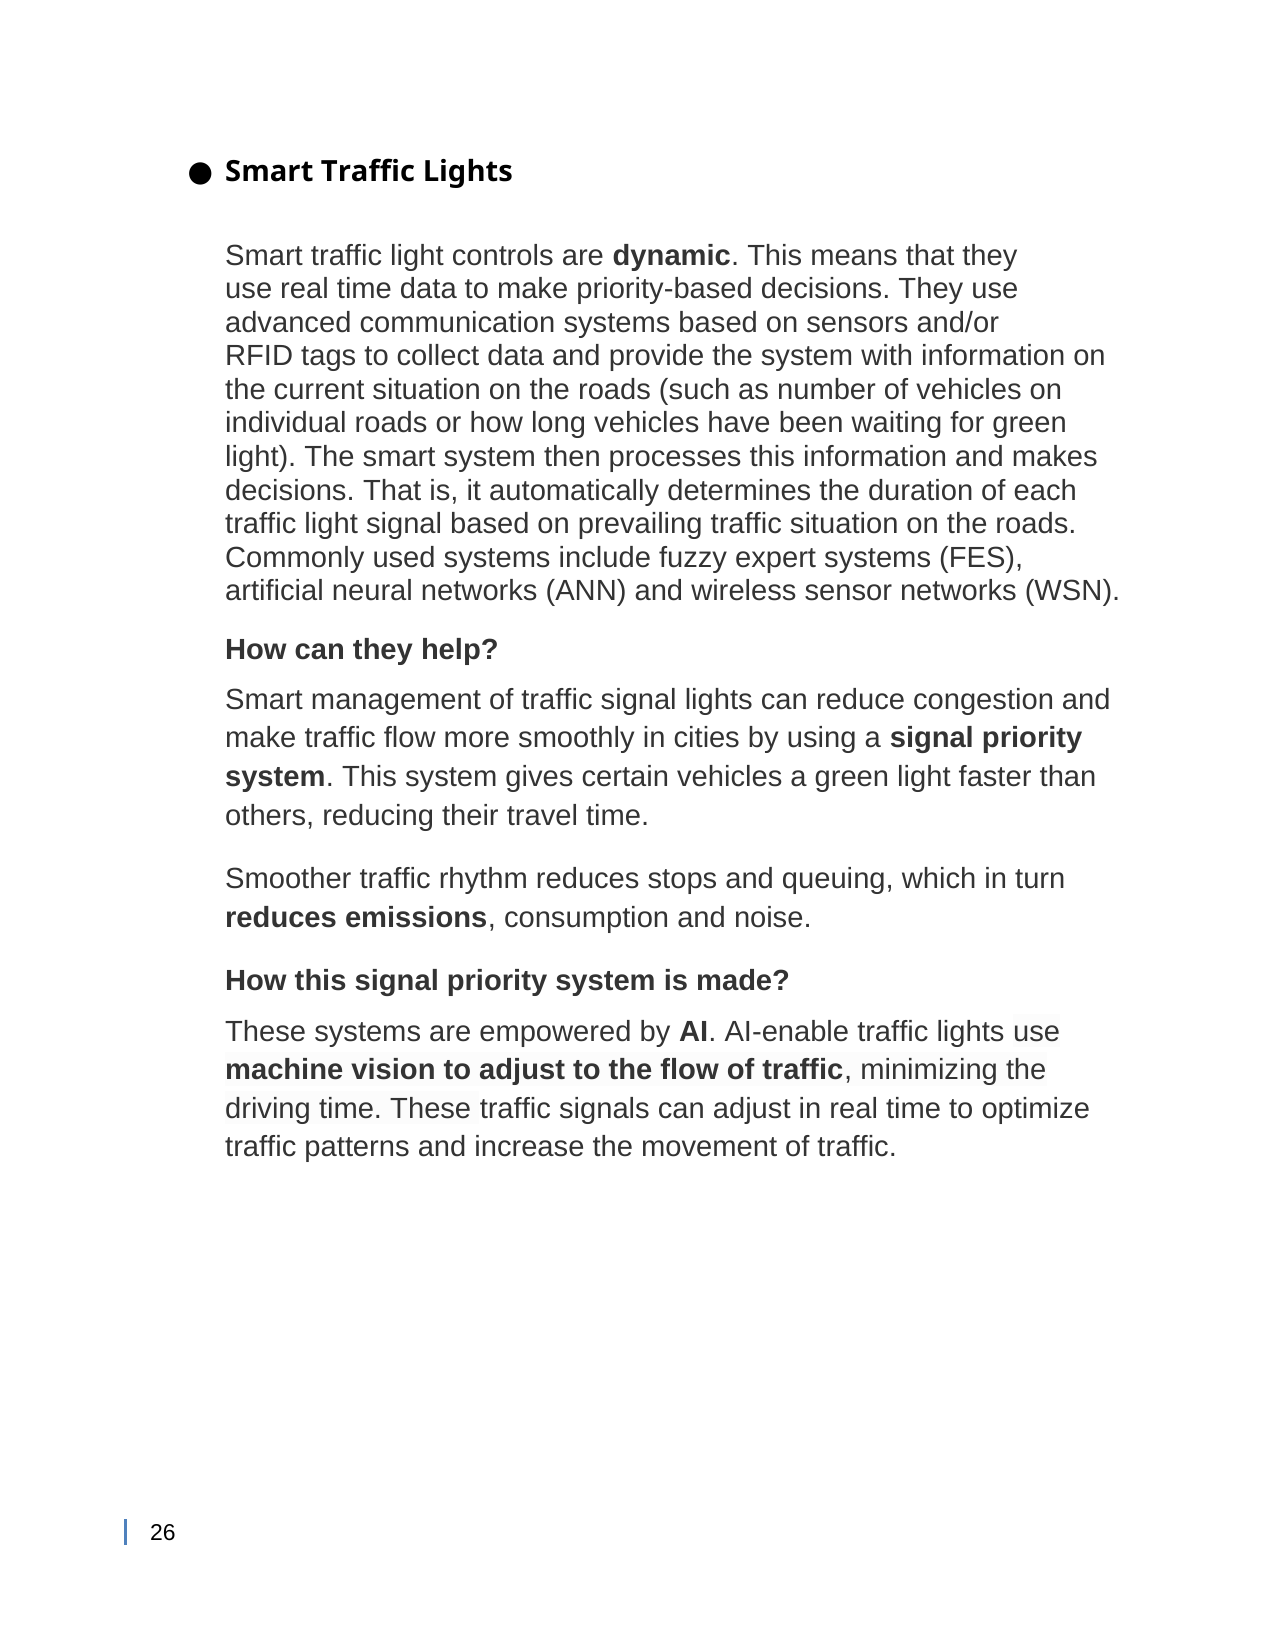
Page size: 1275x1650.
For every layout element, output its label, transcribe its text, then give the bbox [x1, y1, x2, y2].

text These systems are empowered by AI. AI-enable traffic lights use machine vision to adjust to the flow of traffic, minimizing the driving time. These traffic signals can adjust in real time to optimize traffic patterns and increase the movement of traffic. [225, 1013, 1125, 1163]
text use real time data to make priority-based decisions. They use [225, 271, 1125, 305]
text Smart traffic light controls are dynamic. This means that they [225, 238, 1125, 271]
text Commonly used systems include fuzzy expert systems (FES), artificial neural networks (ANN) and wireless sensor networks (WSN). [225, 539, 1125, 607]
text RFID tags to collect data and provide the system with information on the current situation on the roads (such as number of vehicles on individual roads or how long vehicles have been waiting for green light). The smart system then processes this information and makes decisions. Τhat is, it automatically determines the duration of each traffic light signal based on prevailing traffic situation on the roads. [225, 338, 1125, 539]
text Smart management of traffic signal lights can reduce congestion and make traffic flow more smoothly in cities by using a signal priority system. This system gives certain vehicles a green light faster than others, reducing their travel time. [225, 682, 1125, 831]
subtitle Smart Traffic Lights [187, 150, 1125, 190]
text advanced communication systems based on sensors and/or [225, 305, 1125, 338]
text How this signal priority system is made? [225, 963, 1125, 997]
text Smoother traffic rhythm reduces stops and queuing, which in turn reduces emissions, consumption and noise. [225, 861, 1125, 933]
text How can they help? [225, 632, 1125, 665]
